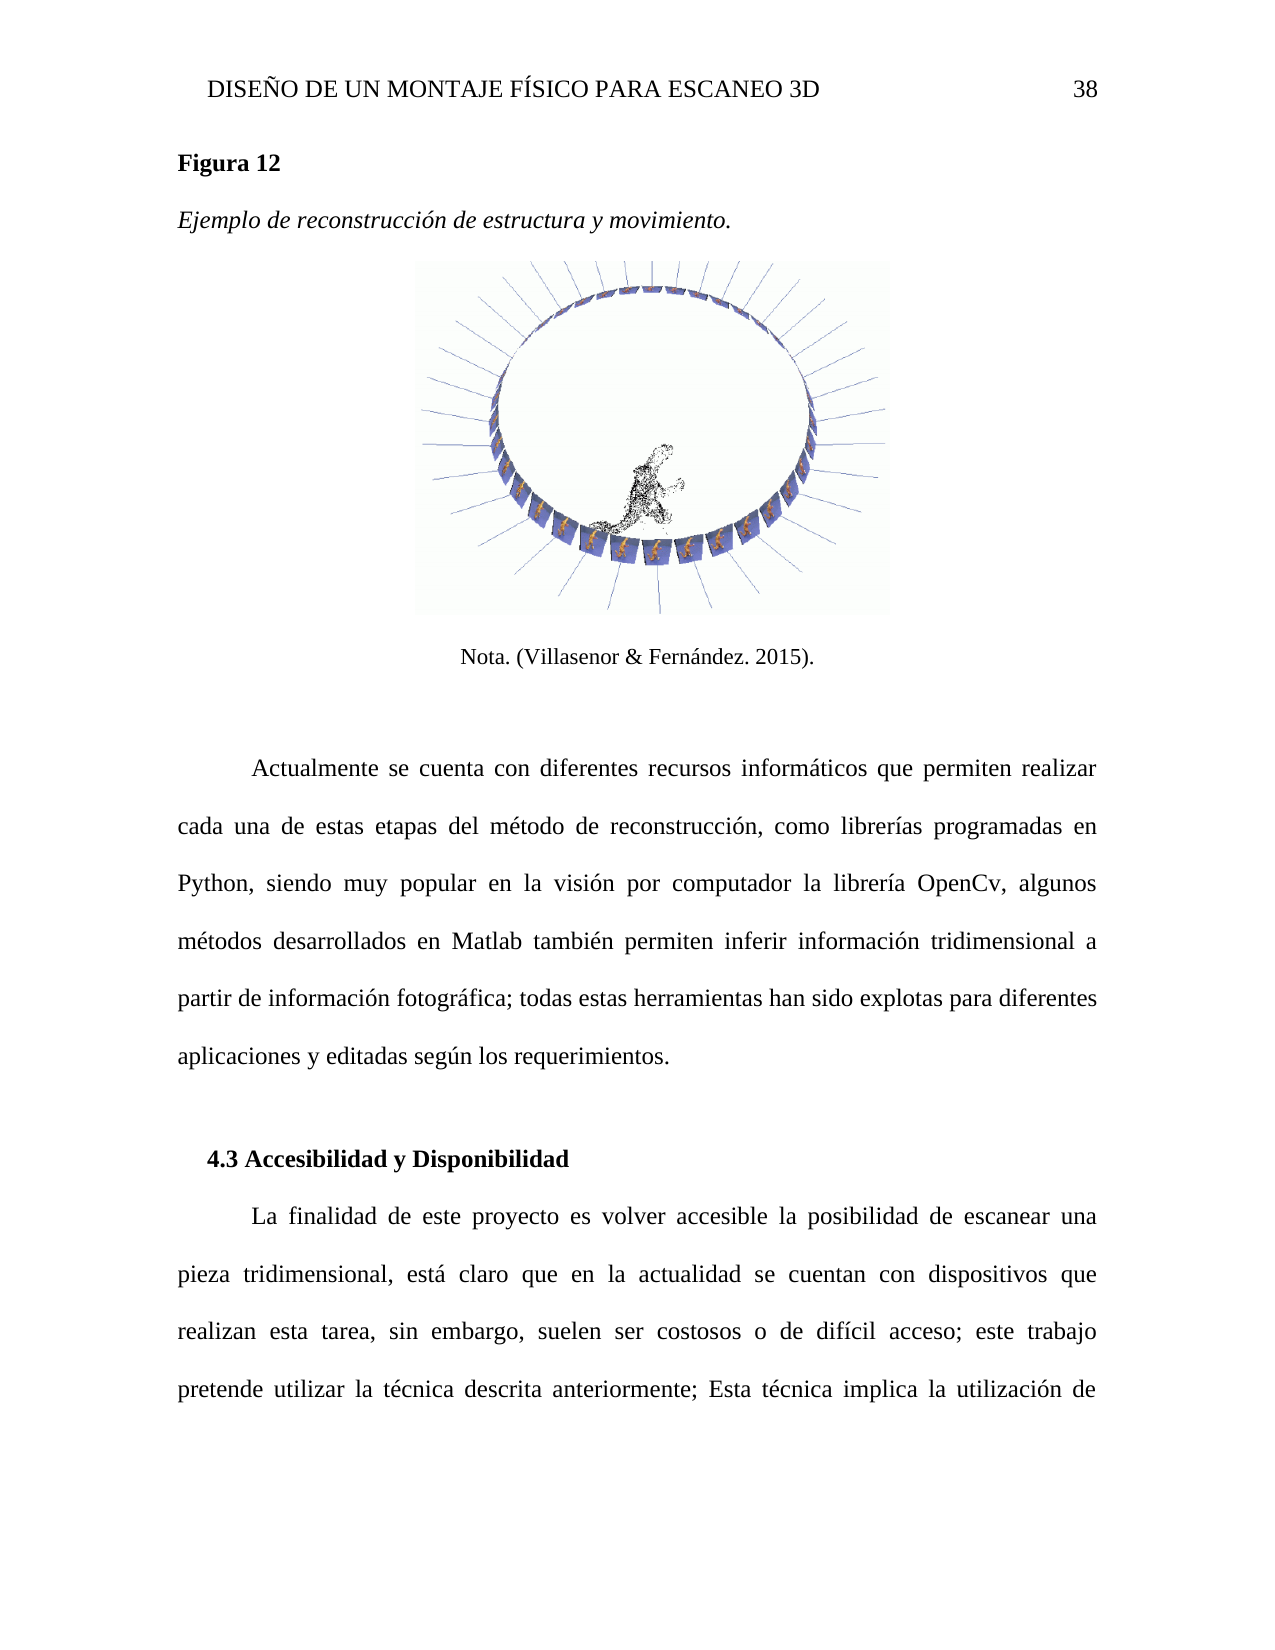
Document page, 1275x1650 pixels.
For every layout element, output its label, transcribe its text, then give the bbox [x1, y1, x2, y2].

text Actualmente se cuenta con diferentes recursos informáticos que permiten realizar cada una de estas etapas del método de reconstrucción, como librerías programadas en Python, siendo muy popular en la visión por computador la librería OpenCv, algunos métodos desarrollados en Matlab también permiten inferir información tridimensional a partir de información fotográfica; todas estas herramientas han sido explotas para diferentes aplicaciones y editadas según los requerimientos. [177, 753, 1098, 1069]
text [177, 1201, 1098, 1403]
text 4.3 Accesibilidad y Disponibilidad [177, 1144, 1098, 1173]
picture [412, 254, 893, 615]
text Nota. (Villasenor & Fernández. 2015). [177, 643, 1098, 669]
text Figura 12 Ejemplo de reconstrucción de estructura y movimiento. [177, 148, 1098, 234]
